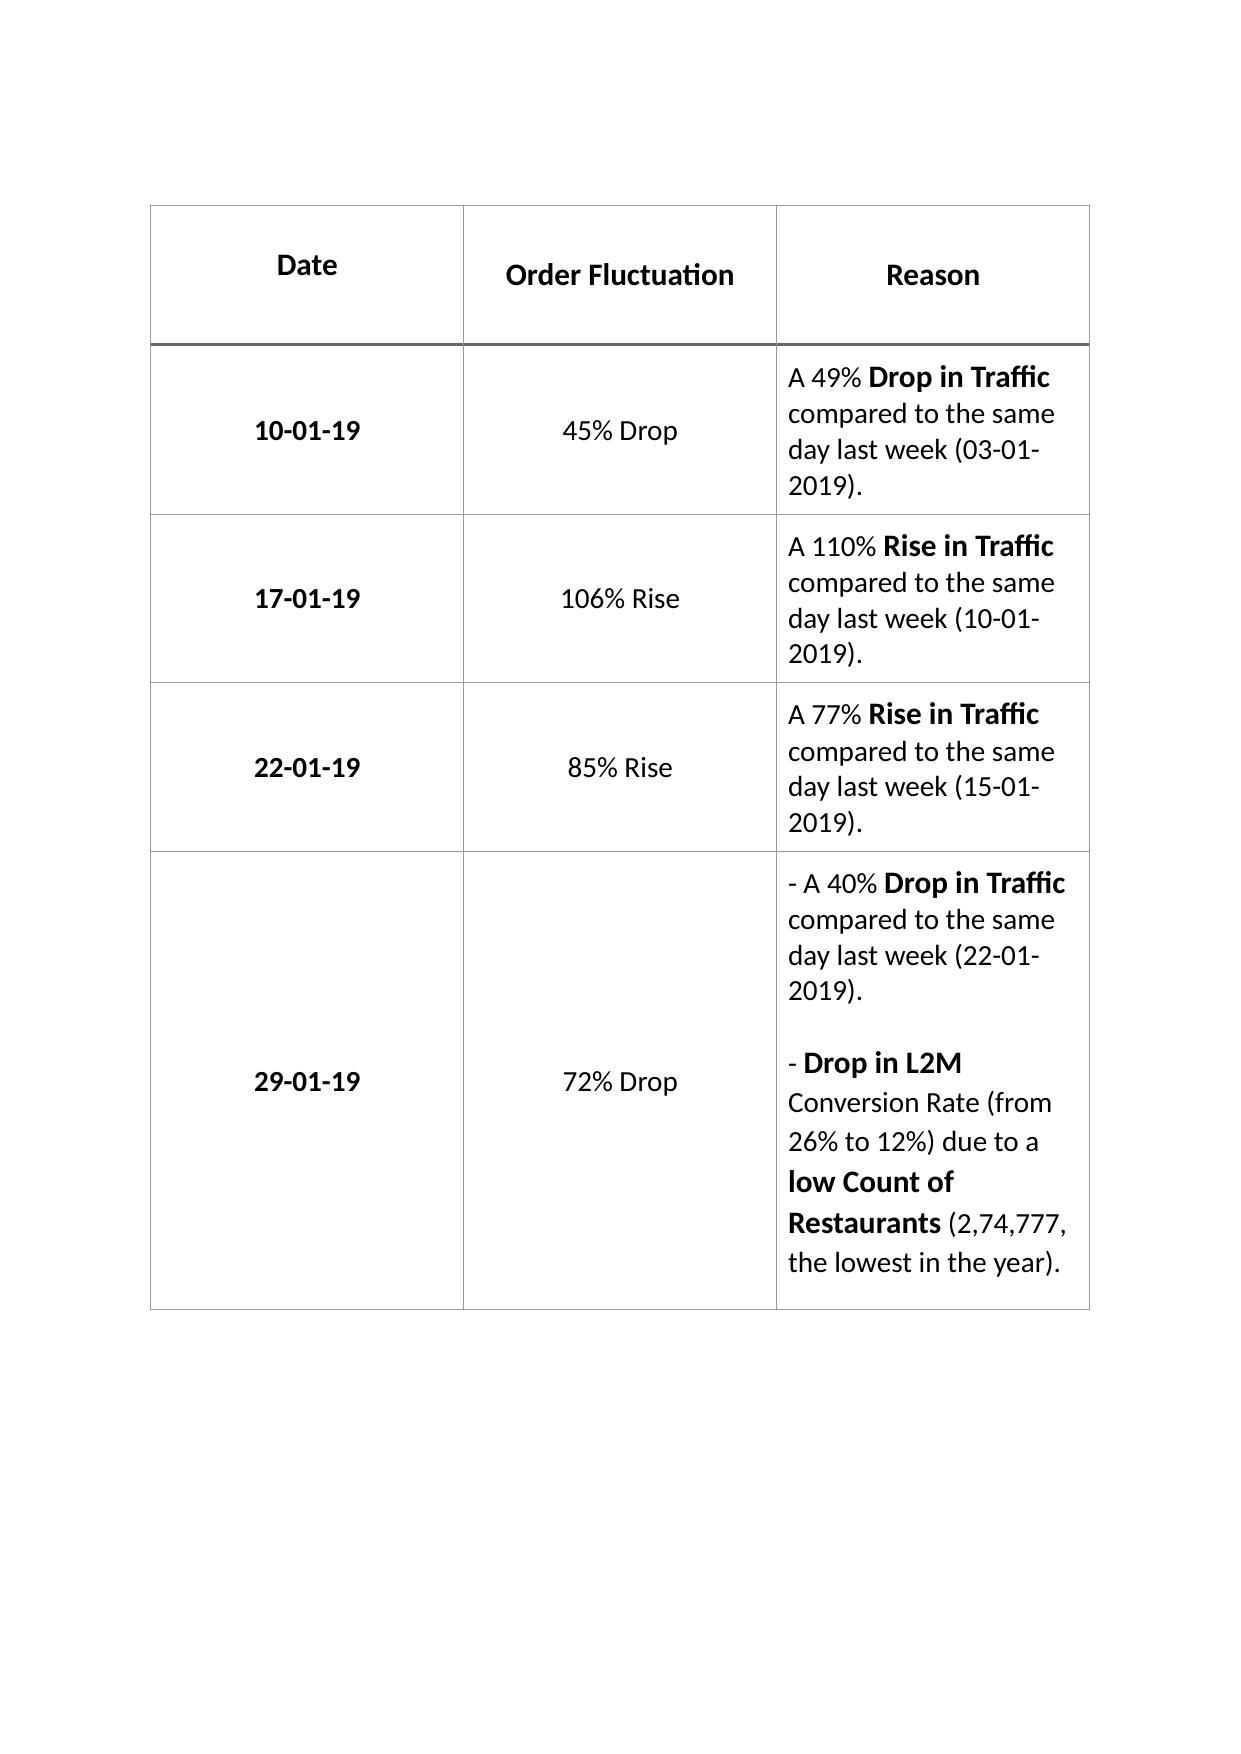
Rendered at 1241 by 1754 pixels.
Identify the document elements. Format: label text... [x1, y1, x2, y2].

table_cell A 110% Rise in Traffic compared to the same day last week (10-01-2019). [777, 515, 1089, 682]
table_cell 45% Drop [464, 346, 776, 514]
table_cell 29-01-19 [151, 852, 463, 1309]
table_cell 22-01-19 [151, 683, 463, 851]
table_cell 17-01-19 [151, 515, 463, 682]
table_cell 106% Rise [464, 515, 776, 682]
table_cell 10-01-19 [151, 346, 463, 514]
table_cell - A 40% Drop in Traffic compared to the same day last week (22-01-2019). - Drop in L2M Conversion Rate (from 26% to 12%) due to a low Count of Restaurants (2,74,777, the lowest in the year). [777, 852, 1089, 1309]
table_cell 72% Drop [464, 852, 776, 1309]
table_cell A 49% Drop in Traffic compared to the same day last week (03-01-2019). [777, 346, 1089, 514]
table_header Reason [777, 206, 1089, 343]
table_header Order Fluctuation [464, 206, 776, 343]
table_cell A 77% Rise in Traffic compared to the same day last week (15-01-2019). [777, 683, 1089, 851]
table_header Date [151, 206, 463, 343]
table_cell 85% Rise [464, 683, 776, 851]
